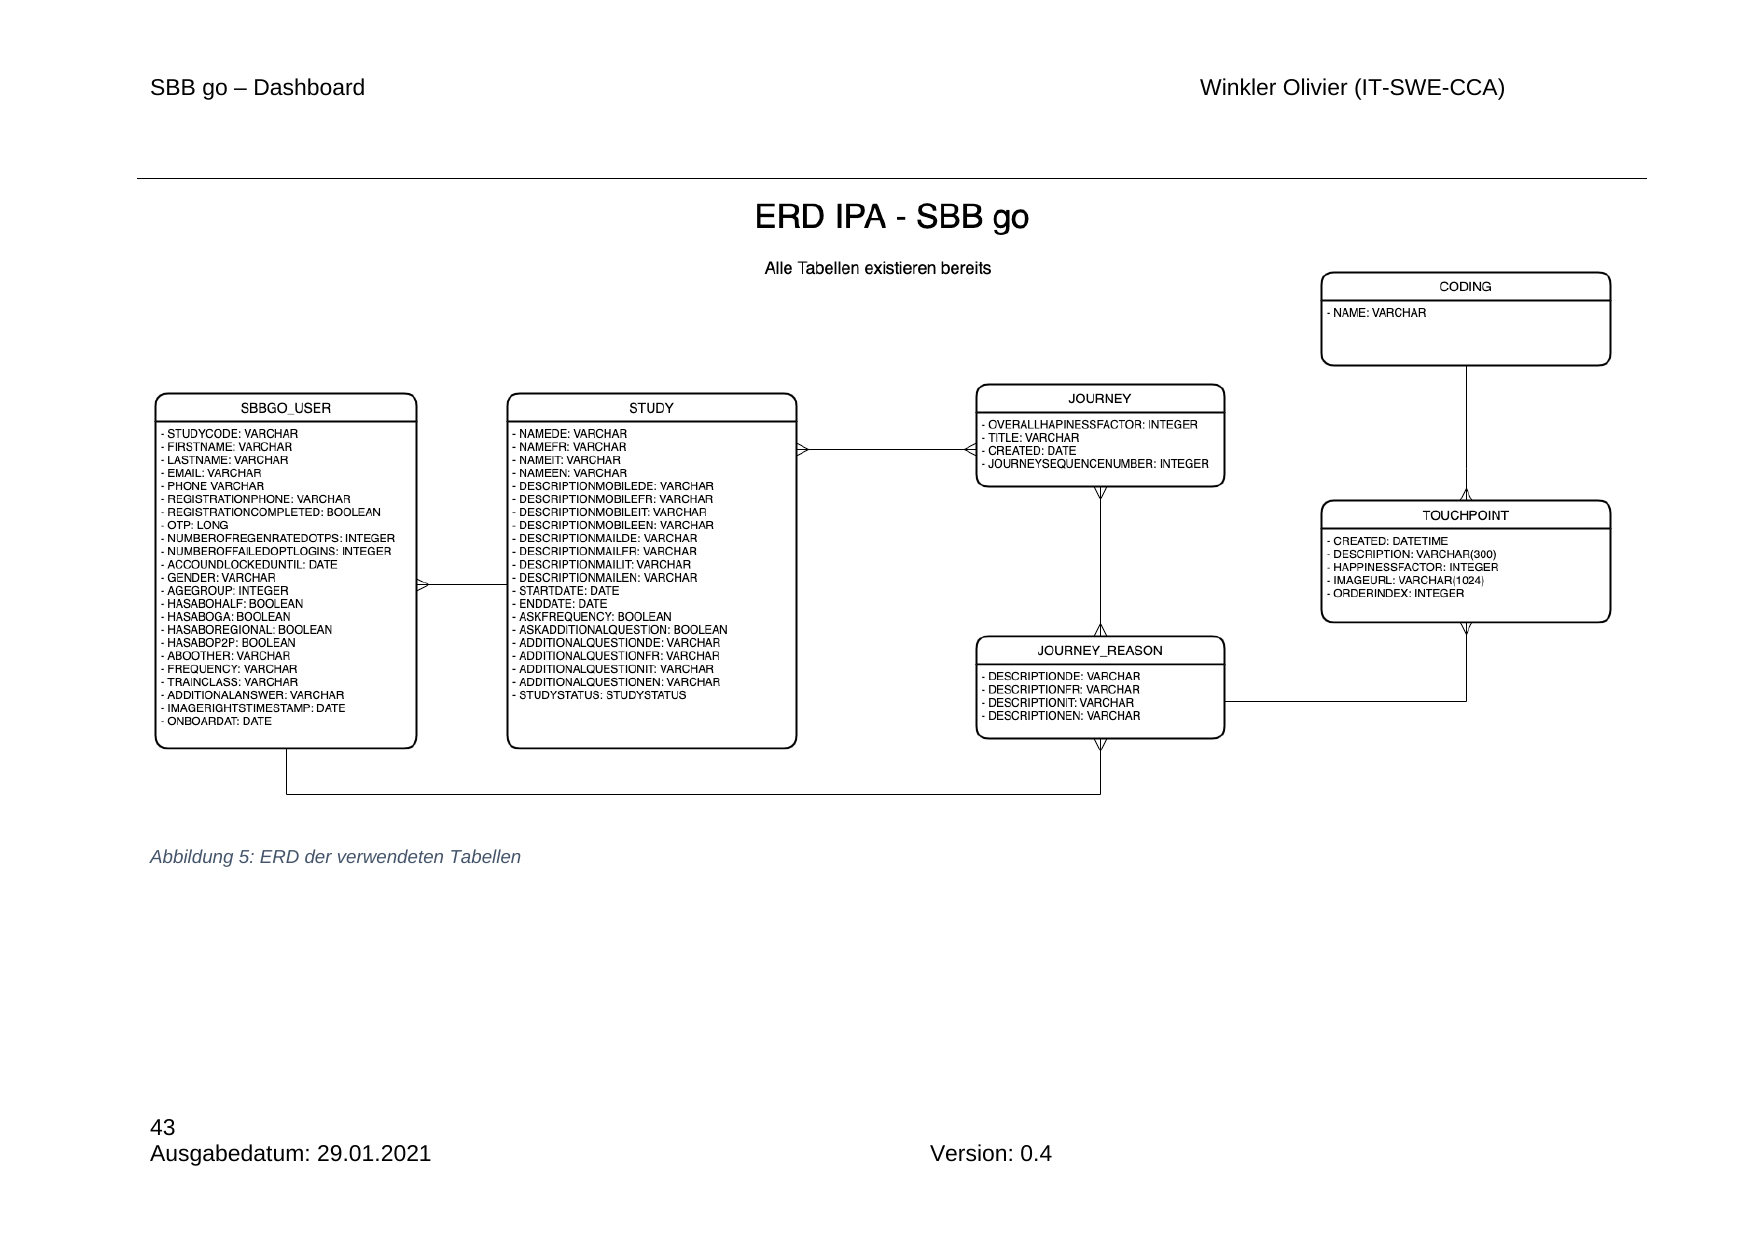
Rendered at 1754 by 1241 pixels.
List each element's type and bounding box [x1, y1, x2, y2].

picture [137, 178, 1646, 830]
